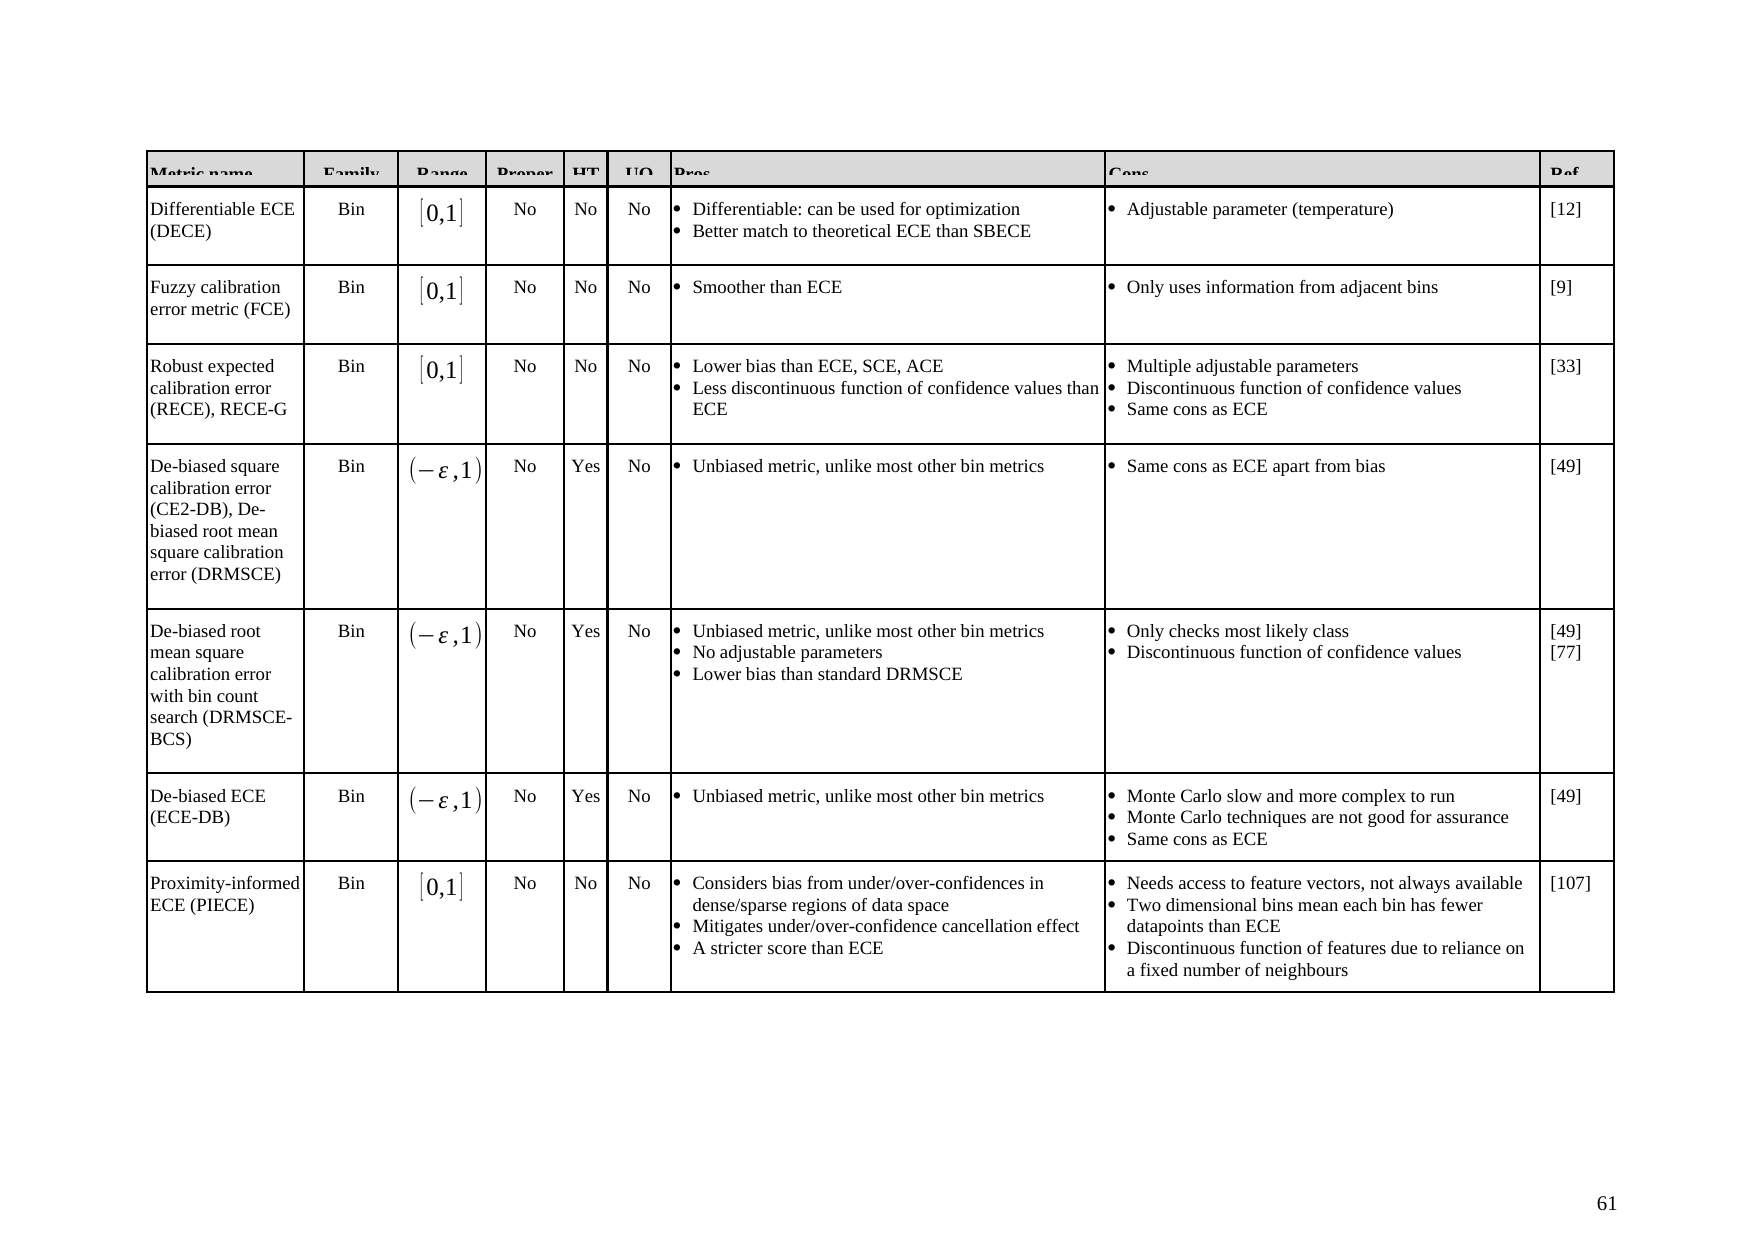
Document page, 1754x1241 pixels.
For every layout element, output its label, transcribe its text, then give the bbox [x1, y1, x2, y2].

table_cell No [565, 862, 606, 991]
table_cell Proximity-informed ECE (PIECE) [148, 862, 303, 991]
table_cell Yes [565, 445, 606, 607]
table_cell No [487, 774, 563, 860]
table_cell No [609, 266, 670, 342]
table_cell Adjustable parameter (temperature) [1106, 188, 1539, 264]
table_cell [33] [1541, 345, 1613, 443]
table_header Cons [1106, 152, 1539, 185]
table_cell [49] [77] [1541, 610, 1613, 772]
table_cell No [609, 610, 670, 772]
table_cell No [609, 188, 670, 264]
table_cell Bin [305, 445, 397, 607]
table_cell Unbiased metric, unlike most other bin metrics [672, 445, 1104, 607]
table_cell [399, 774, 485, 860]
table_cell De-biased square calibration error (CE2-DB), De-biased root mean square calibration error (DRMSCE) [148, 445, 303, 607]
table_cell No [487, 188, 563, 264]
table_cell Robust expected calibration error (RECE), RECE-G [148, 345, 303, 443]
table_cell [399, 862, 485, 991]
table_cell [399, 610, 485, 772]
table_cell [399, 188, 485, 264]
table_cell Smoother than ECE [672, 266, 1104, 342]
table_cell Differentiable: can be used for optimization Better match to theoretical ECE than SBECE [672, 188, 1104, 264]
table_cell [12] [1541, 188, 1613, 264]
table_cell Monte Carlo slow and more complex to run Monte Carlo techniques are not good for assurance Same cons as ECE [1106, 774, 1539, 860]
table_cell Unbiased metric, unlike most other bin metrics [672, 774, 1104, 860]
table_header Metric name [148, 152, 303, 185]
table_cell Only checks most likely class Discontinuous function of confidence values [1106, 610, 1539, 772]
table_cell No [565, 188, 606, 264]
table_cell Unbiased metric, unlike most other bin metrics No adjustable parameters Lower bias than standard DRMSCE [672, 610, 1104, 772]
table_cell No [609, 345, 670, 443]
table_cell No [487, 266, 563, 342]
table_header UO [609, 152, 670, 185]
table_cell No [487, 610, 563, 772]
table_cell Multiple adjustable parameters Discontinuous function of confidence values Same cons as ECE [1106, 345, 1539, 443]
table_cell [399, 345, 485, 443]
table_cell Bin [305, 610, 397, 772]
table_cell De-biased root mean square calibration error with bin count search (DRMSCE-BCS) [148, 610, 303, 772]
table_cell Lower bias than ECE, SCE, ACE Less discontinuous function of confidence values than ECE [672, 345, 1104, 443]
table_cell No [487, 862, 563, 991]
table_cell [49] [1541, 774, 1613, 860]
table_cell No [487, 345, 563, 443]
table_cell No [609, 774, 670, 860]
table_cell No [487, 445, 563, 607]
table_cell [399, 266, 485, 342]
table_cell Yes [565, 774, 606, 860]
table_cell Same cons as ECE apart from bias [1106, 445, 1539, 607]
table_header Range [399, 152, 485, 185]
table_header Ref [1541, 152, 1613, 185]
table_cell [107] [1541, 862, 1613, 991]
table_cell Bin [305, 188, 397, 264]
table_header HT [565, 152, 606, 185]
table_cell No [565, 345, 606, 443]
table_cell No [609, 445, 670, 607]
table_cell Considers bias from under/over-confidences in dense/sparse regions of data space Mitigates under/over-confidence cancellation effect A stricter score than ECE [672, 862, 1104, 991]
table_cell De-biased ECE (ECE-DB) [148, 774, 303, 860]
table_cell [9] [1541, 266, 1613, 342]
table_cell Needs access to feature vectors, not always available Two dimensional bins mean each bin has fewer datapoints than ECE Discontinuous function of features due to reliance on a fixed number of neighbours [1106, 862, 1539, 991]
table_cell Bin [305, 345, 397, 443]
table_cell Bin [305, 266, 397, 342]
table_cell Bin [305, 774, 397, 860]
table_header Proper [487, 152, 563, 185]
table_header Family [305, 152, 397, 185]
table_cell [49] [1541, 445, 1613, 607]
table_cell Only uses information from adjacent bins [1106, 266, 1539, 342]
table_cell Yes [565, 610, 606, 772]
table_cell Differentiable ECE (DECE) [148, 188, 303, 264]
table_header Pros [672, 152, 1104, 185]
table_cell No [609, 862, 670, 991]
table_cell Fuzzy calibration error metric (FCE) [148, 266, 303, 342]
table_cell Bin [305, 862, 397, 991]
table_cell [399, 445, 485, 607]
table_cell No [565, 266, 606, 342]
